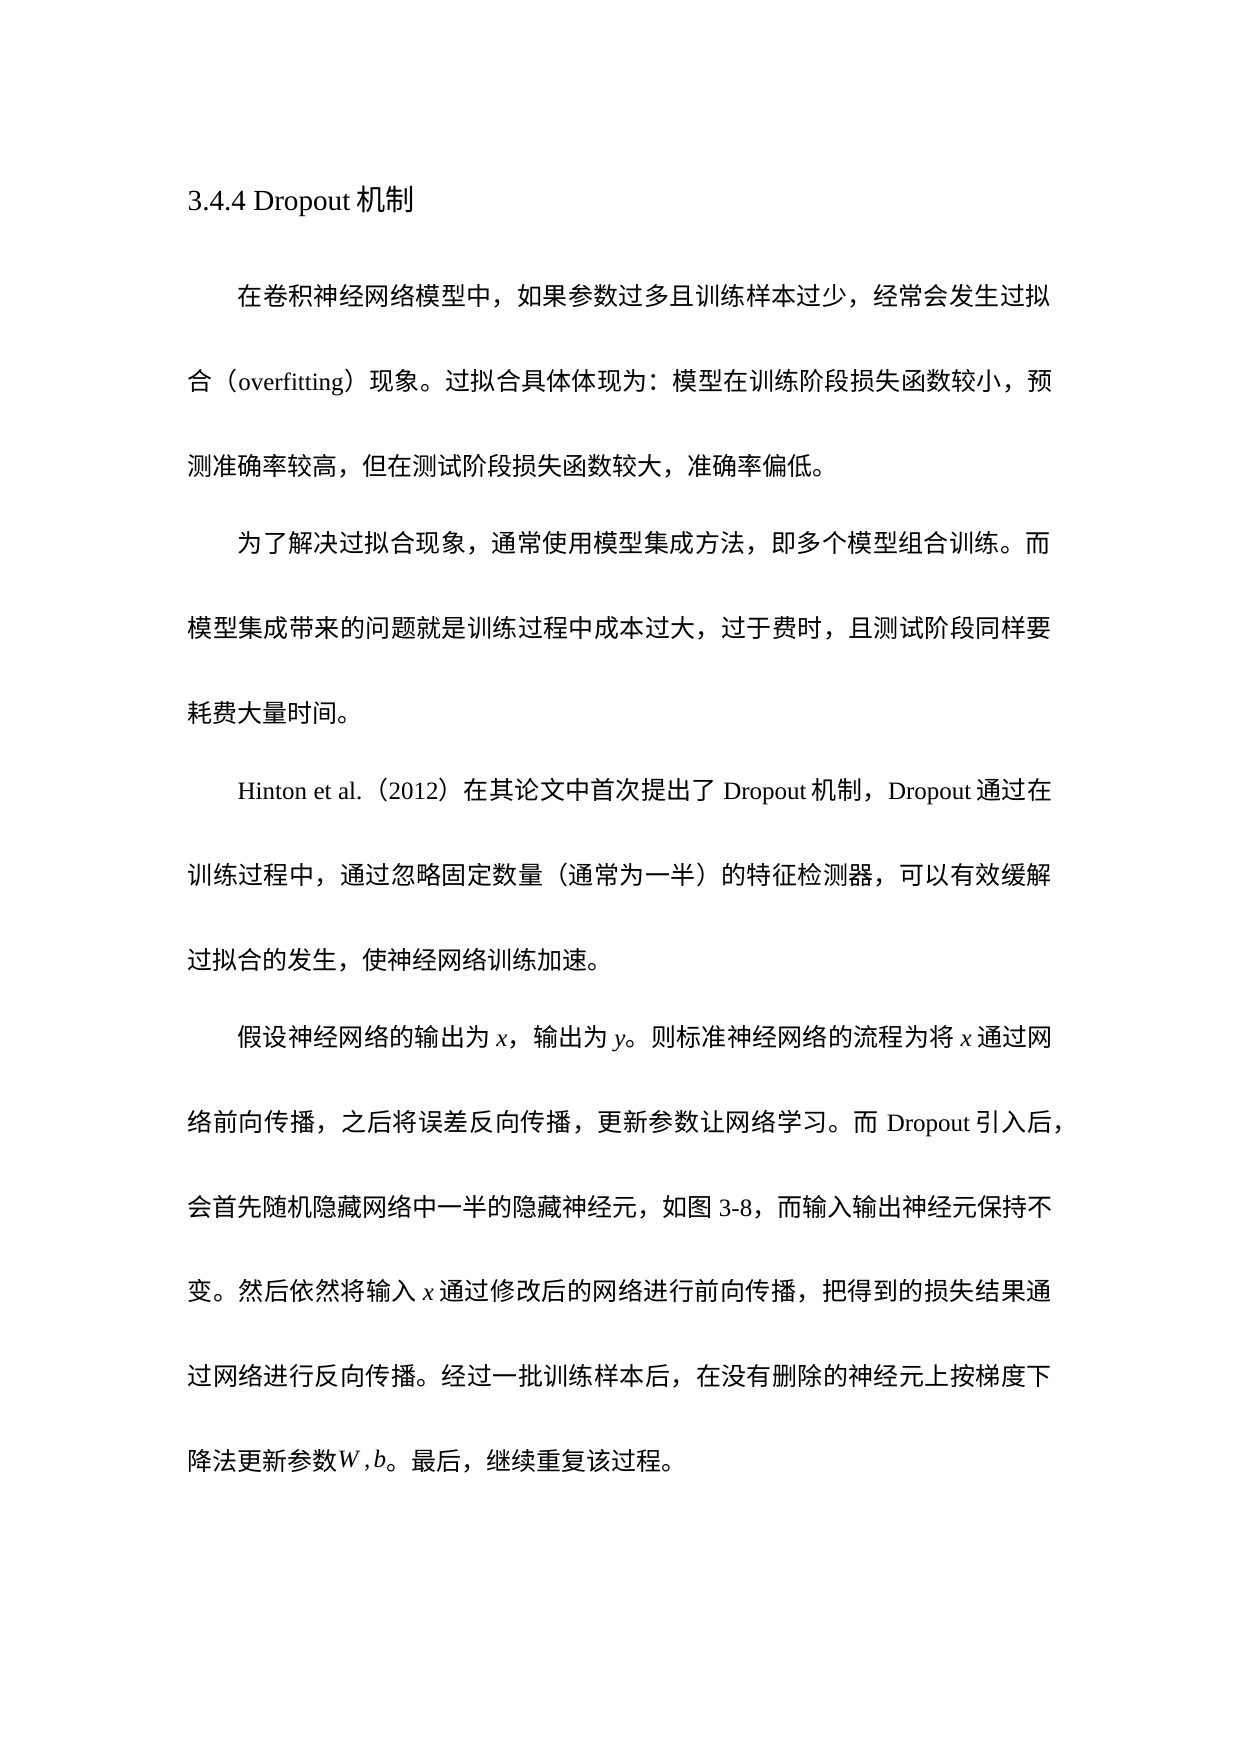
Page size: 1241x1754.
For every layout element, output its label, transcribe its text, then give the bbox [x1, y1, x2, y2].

text 在卷积神经网络模型中，如果参数过多且训练样本过少，经常会发生过拟合（overfitting）现象。过拟合具体体现为：模型在训练阶段损失函数较小，预测准确率较高，但在测试阶段损失函数较大，准确率偏低。 [187, 261, 1053, 499]
text 假设神经网络的输出为x，输出为y。则标准神经网络的流程为将x通过网络前向传播，之后将误差反向传播，更新参数让网络学习。而Dropout引入后，会首先随机隐藏网络中一半的隐藏神经元，如图3-8，而输入输出神经元保持不变。然后依然将输入x通过修改后的网络进行前向传播，把得到的损失结果通过网络进行反向传播。经过一批训练样本后，在没有删除的神经元上按梯度下降法更新参数。最后，继续重复该过程。 [187, 1001, 1053, 1494]
text Hinton et al.（2012）在其论文中首次提出了Dropout机制，Dropout通过在训练过程中，通过忽略固定数量（通常为一半）的特征检测器，可以有效缓解过拟合的发生，使神经网络训练加速。 [187, 754, 1053, 992]
subtitle 3.4.4 Dropout机制 [187, 164, 1053, 232]
text 为了解决过拟合现象，通常使用模型集成方法，即多个模型组合训练。而模型集成带来的问题就是训练过程中成本过大，过于费时，且测试阶段同样要耗费大量时间。 [187, 508, 1053, 746]
